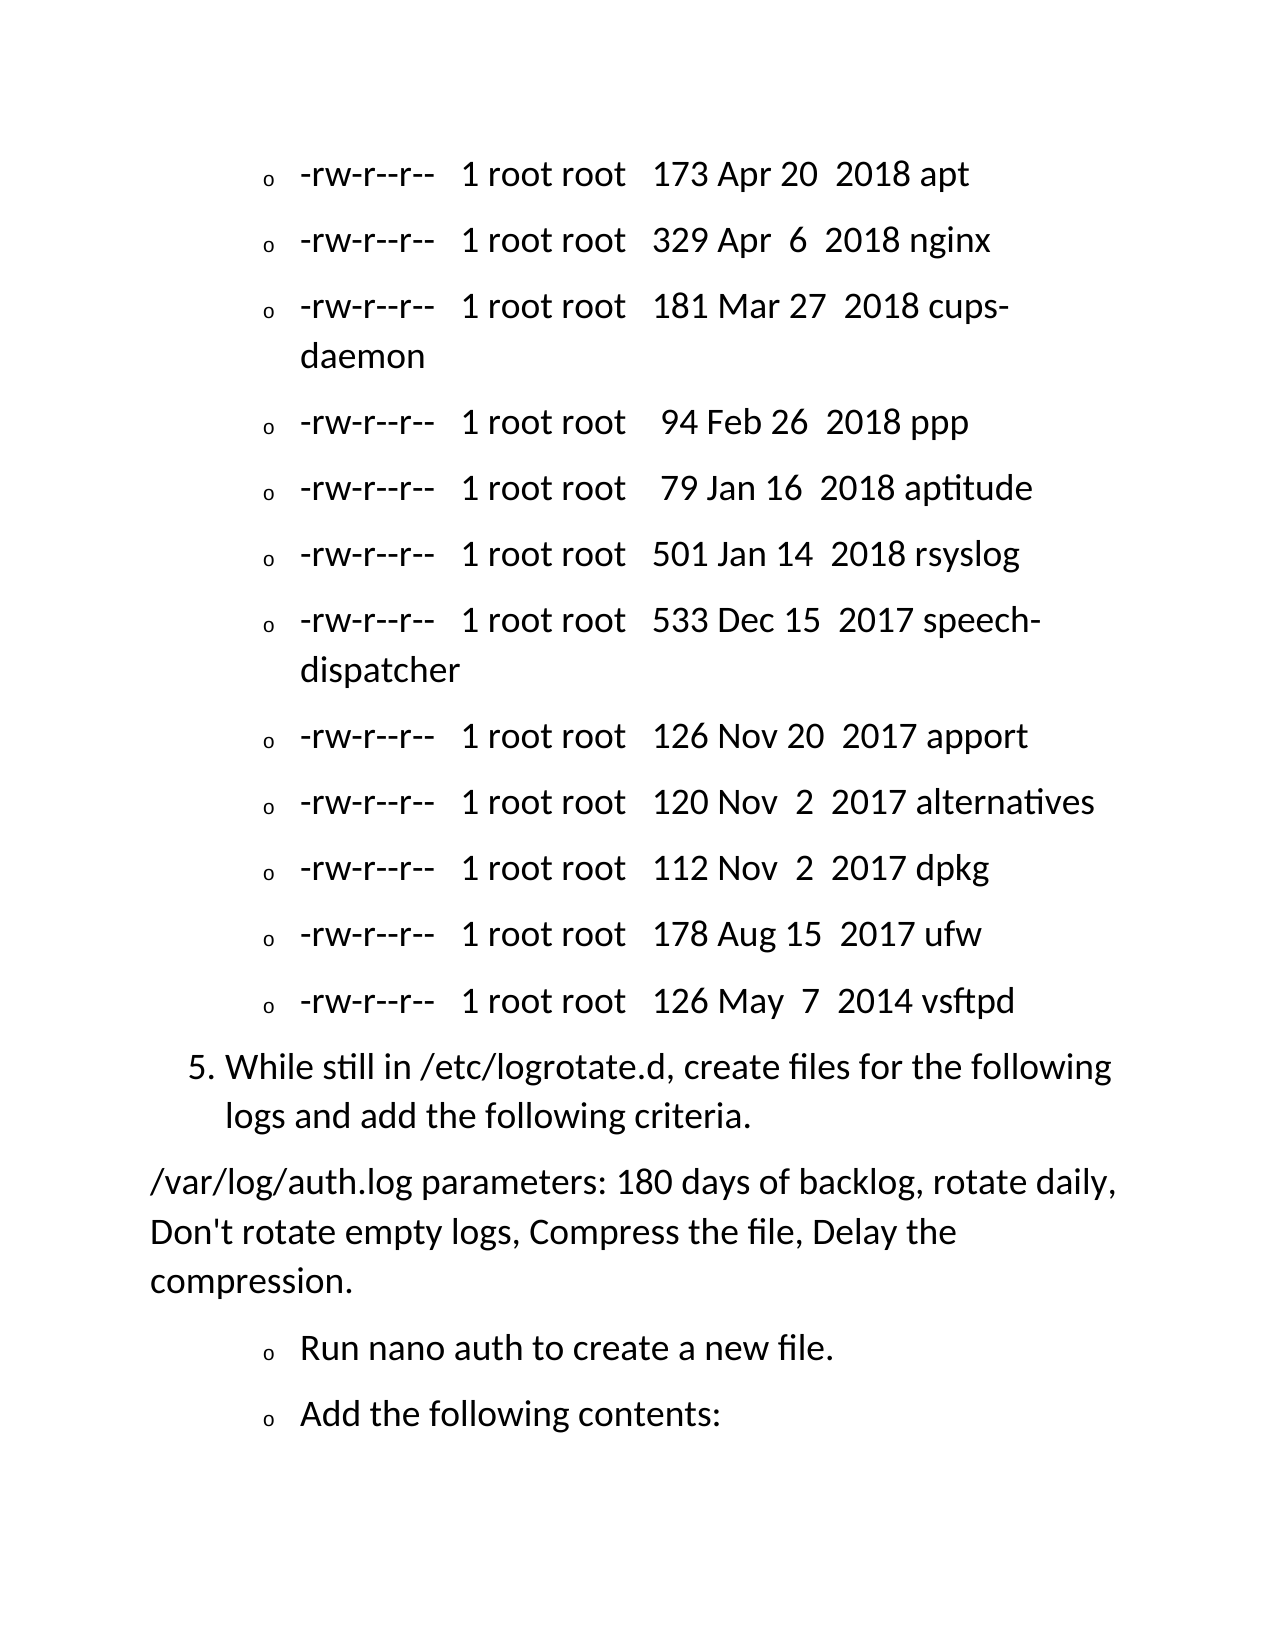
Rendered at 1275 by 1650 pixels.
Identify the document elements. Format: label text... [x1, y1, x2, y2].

list -rw-r--r-- 1 root root 533 Dec 15 2017 speech-dispatcher [262, 596, 1125, 692]
list -rw-r--r-- 1 root root 173 Apr 20 2018 apt [262, 150, 1125, 196]
list -rw-r--r-- 1 root root 329 Apr 6 2018 nginx [262, 216, 1125, 262]
list Run nano auth to create a new file. [262, 1323, 1125, 1369]
list -rw-r--r-- 1 root root 126 May 7 2014 vsftpd [262, 977, 1125, 1022]
list Add the following contents: [262, 1389, 1125, 1435]
list -rw-r--r-- 1 root root 120 Nov 2 2017 alternatives [262, 778, 1125, 824]
list -rw-r--r-- 1 root root 126 Nov 20 2017 apport [262, 712, 1125, 758]
list -rw-r--r-- 1 root root 501 Jan 14 2018 rsyslog [262, 530, 1125, 576]
list -rw-r--r-- 1 root root 112 Nov 2 2017 dpkg [262, 844, 1125, 890]
list -rw-r--r-- 1 root root 178 Aug 15 2017 ufw [262, 910, 1125, 956]
list -rw-r--r-- 1 root root 181 Mar 27 2018 cups-daemon [262, 282, 1125, 378]
list -rw-r--r-- 1 root root 94 Feb 26 2018 ppp [262, 398, 1125, 444]
list -rw-r--r-- 1 root root 79 Jan 16 2018 aptitude [262, 464, 1125, 510]
text /var/log/auth.log parameters: 180 days of backlog, rotate daily, Don't rotate empty logs, Compress the file, Delay the compression. [150, 1158, 1125, 1303]
list While still in /etc/logrotate.d, create files for the following logs and add the following criteria. [187, 1043, 1125, 1138]
